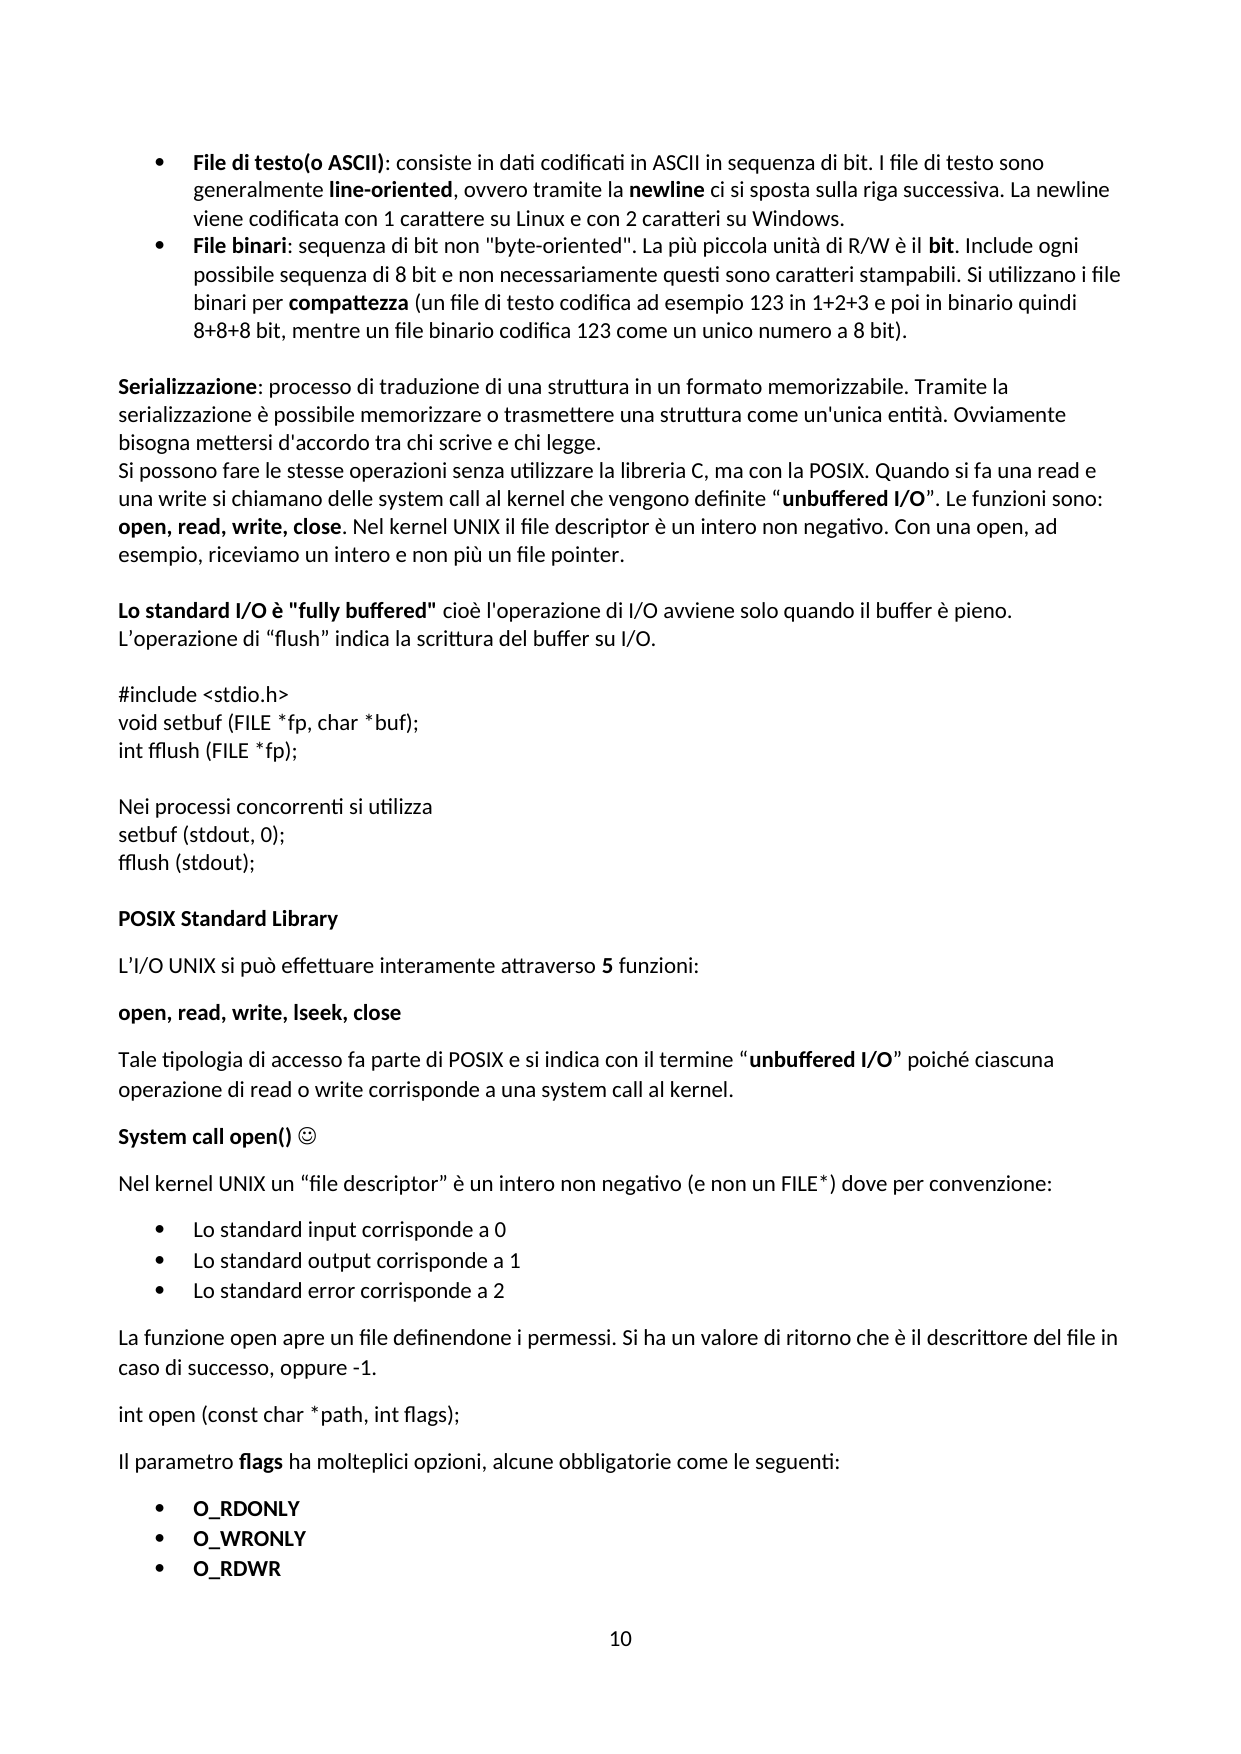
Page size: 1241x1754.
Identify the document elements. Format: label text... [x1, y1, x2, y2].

text setbuf (stdout, 0); [118, 820, 1122, 848]
text System call open() [118, 1122, 1122, 1150]
list O_RDWR [156, 1554, 1122, 1582]
text Lo standard I/O è "fully buffered" cioè l'operazione di I/O avviene solo quando il buffer è pieno. L’operazione di “flush” indica la scrittura del buffer su I/O. [118, 596, 1122, 652]
text POSIX Standard Library [118, 904, 1122, 932]
text #include <stdio.h> [118, 680, 1122, 708]
text open, read, write, lseek, close [118, 998, 1122, 1026]
list Lo standard input corrisponde a 0 [156, 1216, 1122, 1244]
text Nel kernel UNIX un “file descriptor” è un intero non negativo (e non un FILE*) dove per convenzione: [118, 1169, 1122, 1197]
text Tale tipologia di accesso fa parte di POSIX e si indica con il termine “unbuffered I/O” poiché ciascuna operazione di read o write corrisponde a una system call al kernel. [118, 1045, 1122, 1103]
list Lo standard error corrisponde a 2 [156, 1276, 1122, 1304]
list File di testo(o ASCII): consiste in dati codificati in ASCII in sequenza di bit. I file di testo sono generalmente line-oriented, ovvero tramite la newline ci si sposta sulla riga successiva. La newline viene codificata con 1 carattere su Linux e con 2 caratteri su Windows. [156, 148, 1122, 232]
text L’I/O UNIX si può effettuare interamente attraverso 5 funzioni: [118, 951, 1122, 979]
list O_WRONLY [156, 1524, 1122, 1552]
text Serializzazione: processo di traduzione di una struttura in un formato memorizzabile. Tramite la serializzazione è possibile memorizzare o trasmettere una struttura come un'unica entità. Ovviamente bisogna mettersi d'accordo tra chi scrive e chi legge. Si possono fare le stesse operazioni senza utilizzare la libreria C, ma con la POSIX. Quando si fa una read e una write si chiamano delle system call al kernel che vengono definite “unbuffered I/O”. Le funzioni sono: open, read, write, close. Nel kernel UNIX il file descriptor è un intero non negativo. Con una open, ad esempio, riceviamo un intero e non più un file pointer. [118, 372, 1122, 568]
list File binari: sequenza di bit non "byte-oriented". La più piccola unità di R/W è il bit. Include ogni possibile sequenza di 8 bit e non necessariamente questi sono caratteri stampabili. Si utilizzano i file binari per compattezza (un file di testo codifica ad esempio 123 in 1+2+3 e poi in binario quindi 8+8+8 bit, mentre un file binario codifica 123 come un unico numero a 8 bit). [156, 232, 1122, 344]
text Nei processi concorrenti si utilizza [118, 792, 1122, 820]
text void setbuf (FILE *fp, char *buf); [118, 708, 1122, 736]
text Il parametro flags ha molteplici opzioni, alcune obbligatorie come le seguenti: [118, 1447, 1122, 1475]
text fflush (stdout); [118, 848, 1122, 876]
list Lo standard output corrisponde a 1 [156, 1246, 1122, 1274]
text int fflush (FILE *fp); [118, 736, 1122, 764]
text La funzione open apre un file definendone i permessi. Si ha un valore di ritorno che è il descrittore del file in caso di successo, oppure -1. [118, 1323, 1122, 1381]
list O_RDONLY [156, 1494, 1122, 1522]
text int open (const char *path, int flags); [118, 1400, 1122, 1428]
